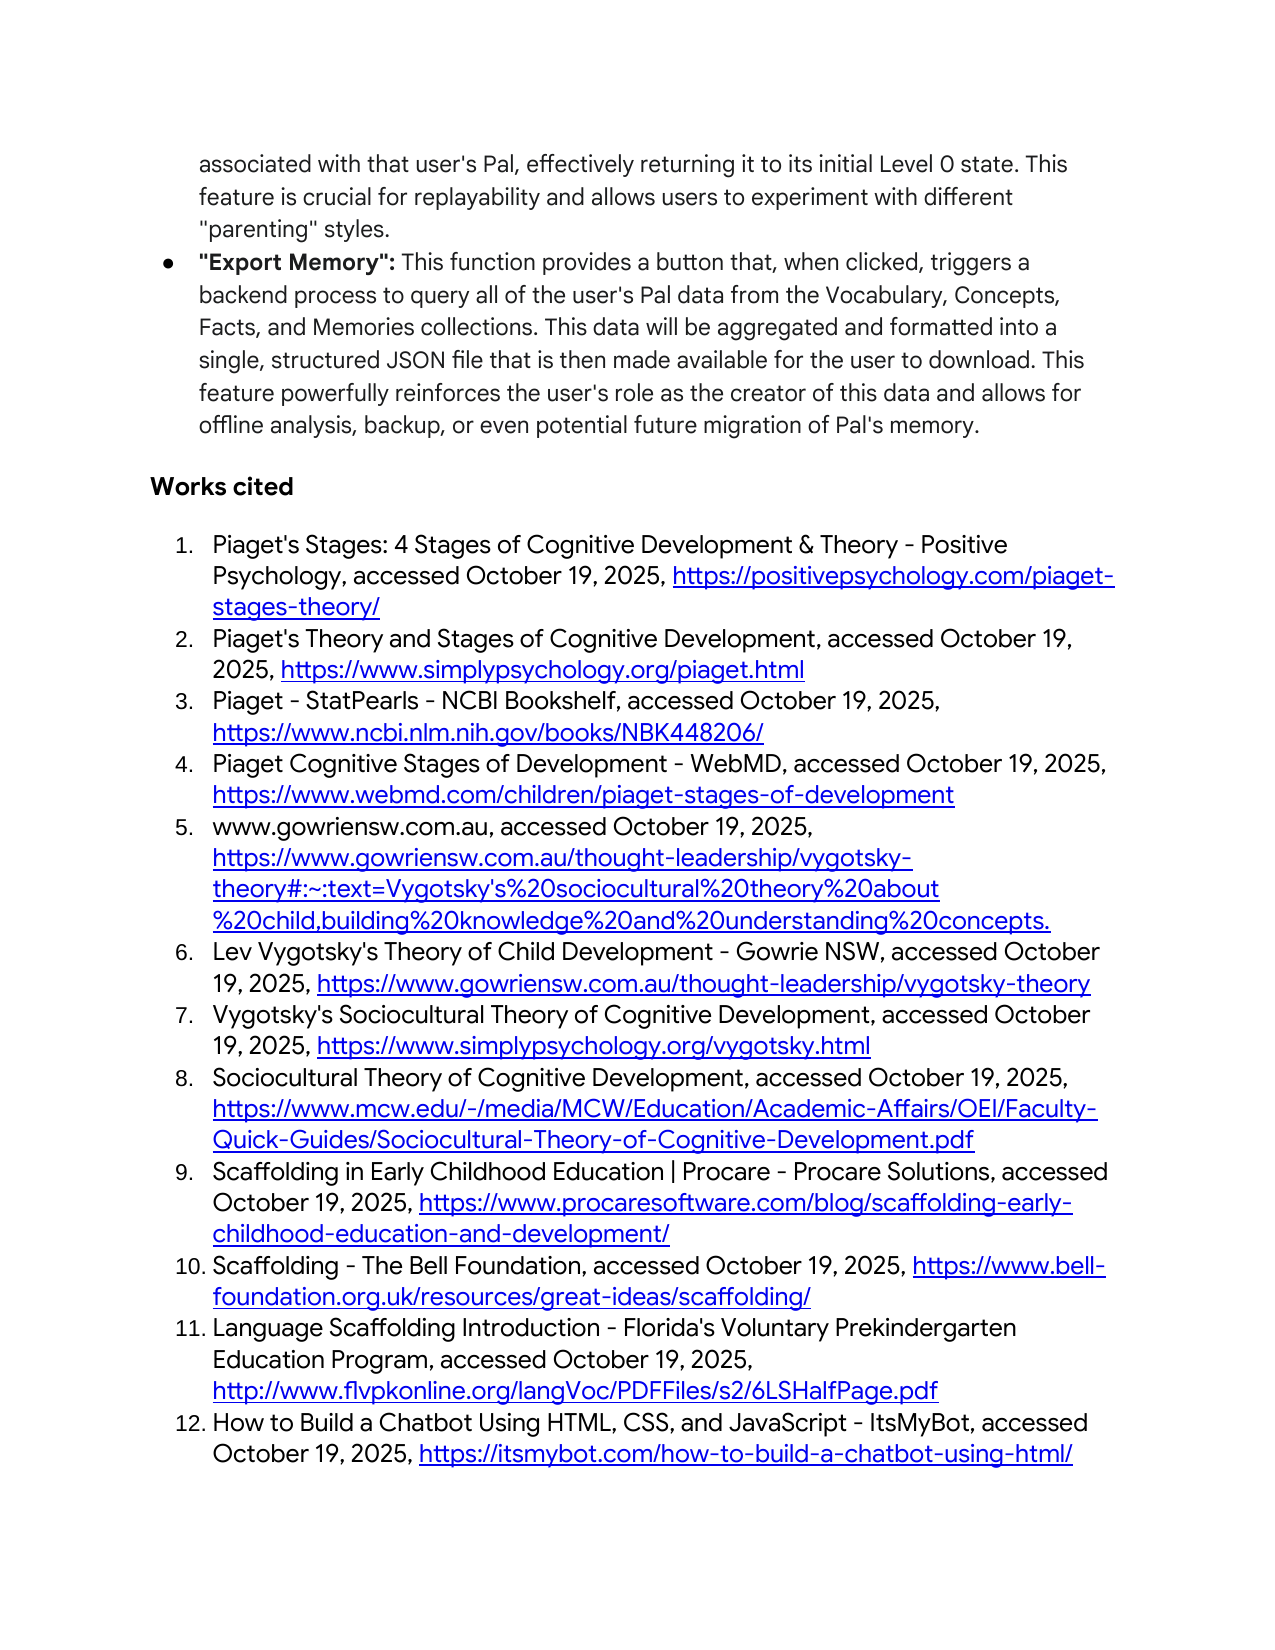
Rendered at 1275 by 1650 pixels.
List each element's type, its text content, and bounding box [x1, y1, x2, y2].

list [161, 150, 1125, 244]
list Language Scaffolding Introduction - Florida's Voluntary Prekindergarten Education Program, accessed October 19, 2025, http://www.flvpkonline.org/langVoc/PDFFiles/s2/6LSHalfPage.pdf [175, 1313, 1125, 1407]
list Sociocultural Theory of Cognitive Development, accessed October 19, 2025, https://www.mcw.edu/-/media/MCW/Education/Academic-Affairs/OEI/Faculty-Quick-Guides/Sociocultural-Theory-of-Cognitive-Development.pdf [175, 1062, 1125, 1156]
list www.gowriensw.com.au, accessed October 19, 2025, https://www.gowriensw.com.au/thought-leadership/vygotsky-theory#:~:text=Vygotsky's%20sociocultural%20theory%20about%20child,building%20knowledge%20and%20understanding%20concepts. [175, 811, 1125, 936]
list Scaffolding in Early Childhood Education | Procare - Procare Solutions, accessed October 19, 2025, https://www.procaresoftware.com/blog/scaffolding-early-childhood-education-and-development/ [175, 1156, 1125, 1250]
list Piaget's Stages: 4 Stages of Cognitive Development & Theory - Positive Psychology, accessed October 19, 2025, https://positivepsychology.com/piaget-stages-theory/ [175, 529, 1125, 623]
list Vygotsky's Sociocultural Theory of Cognitive Development, accessed October 19, 2025, https://www.simplypsychology.org/vygotsky.html [175, 999, 1125, 1062]
list Piaget's Theory and Stages of Cognitive Development, accessed October 19, 2025, https://www.simplypsychology.org/piaget.html [175, 623, 1125, 686]
list Lev Vygotsky's Theory of Child Development - Gowrie NSW, accessed October 19, 2025, https://www.gowriensw.com.au/thought-leadership/vygotsky-theory [175, 936, 1125, 999]
list How to Build a Chatbot Using HTML, CSS, and JavaScript - ItsMyBot, accessed October 19, 2025, https://itsmybot.com/how-to-build-a-chatbot-using-html/ [175, 1407, 1125, 1469]
list Scaffolding - The Bell Foundation, accessed October 19, 2025, https://www.bell-foundation.org.uk/resources/great-ideas/scaffolding/ [175, 1250, 1125, 1313]
list "Export Memory": This function provides a button that, when clicked, triggers a backend process to query all of the user's Pal data from the Vocabulary, Concepts, Facts, and Memories collections. This data will be aggregated and formatted into a single, structured JSON file that is then made available for the user to download. This feature powerfully reinforces the user's role as the creator of this data and allows for offline analysis, backup, or even potential future migration of Pal's memory. [161, 248, 1125, 440]
list Piaget Cognitive Stages of Development - WebMD, accessed October 19, 2025, https://www.webmd.com/children/piaget-stages-of-development [175, 748, 1125, 811]
list Piaget - StatPearls - NCBI Bookshelf, accessed October 19, 2025, https://www.ncbi.nlm.nih.gov/books/NBK448206/ [175, 686, 1125, 748]
subtitle Works cited [150, 471, 1125, 502]
